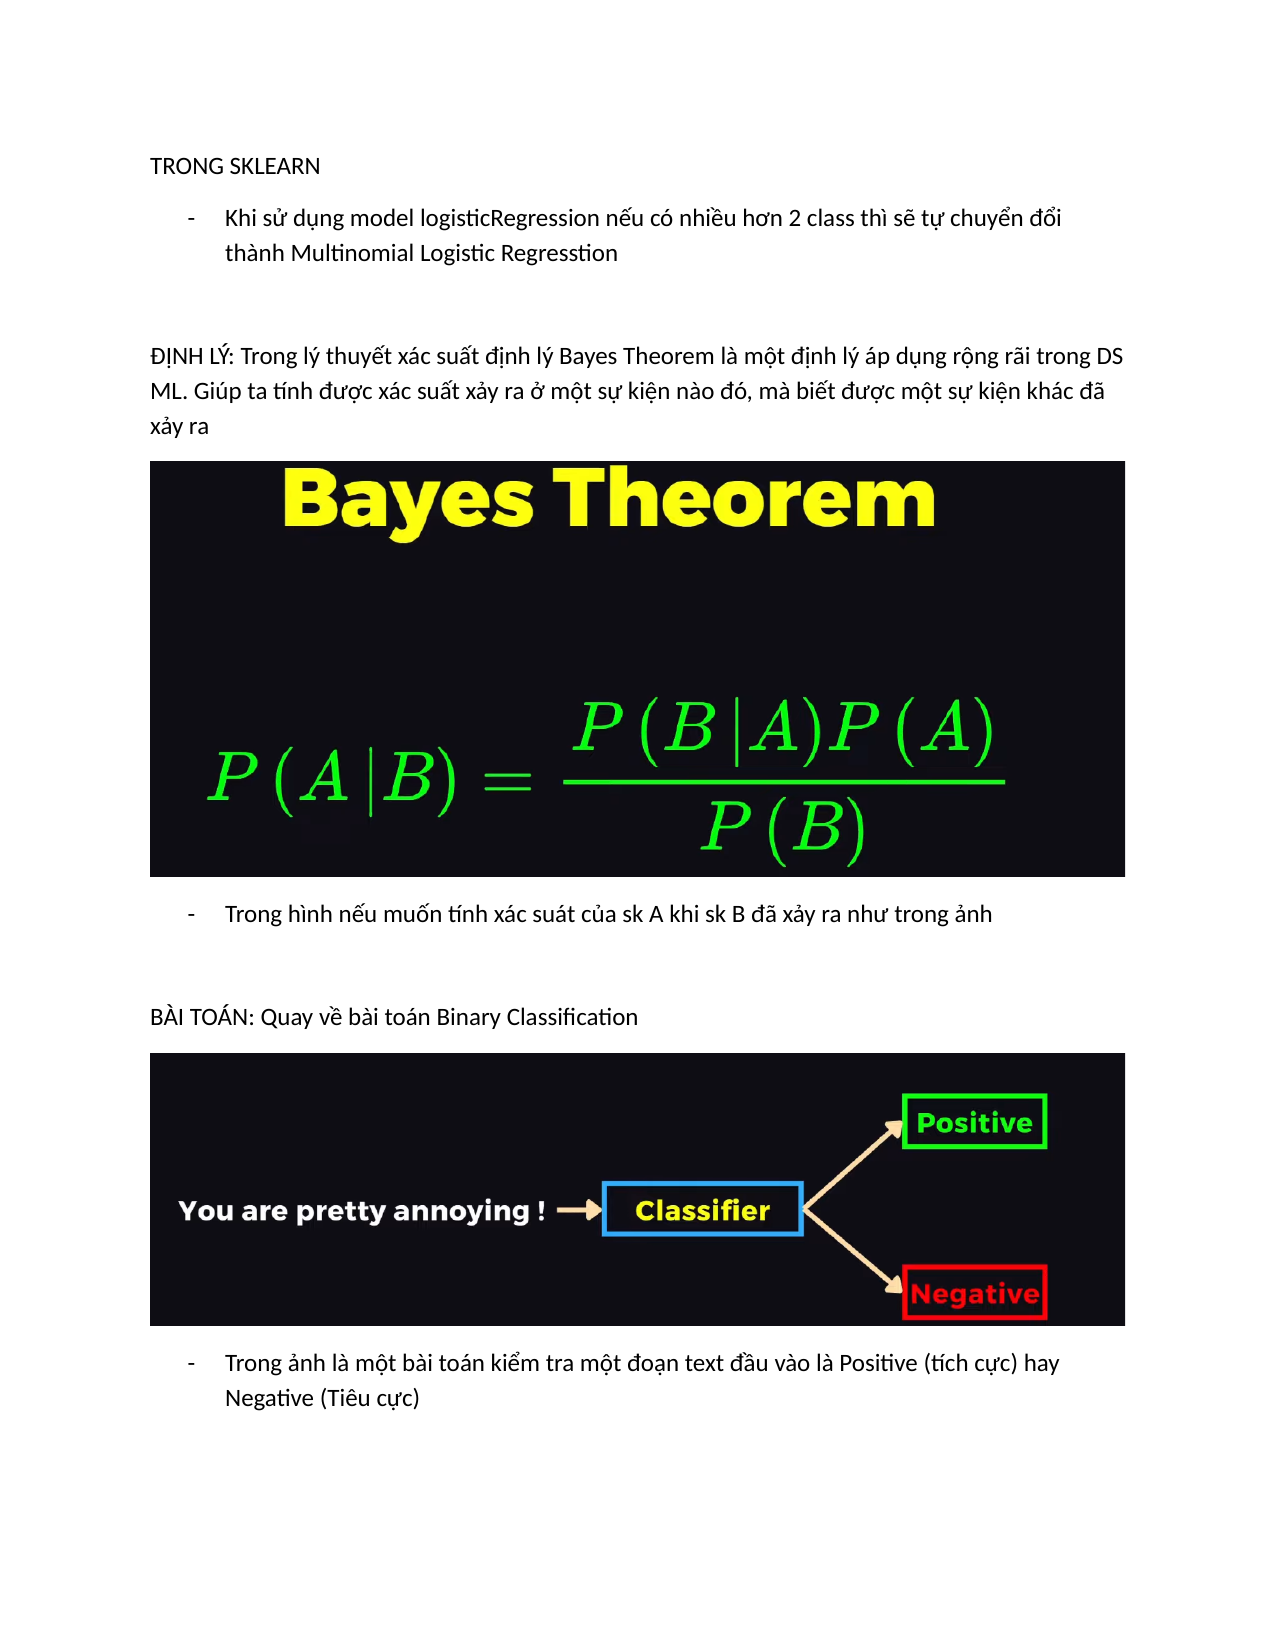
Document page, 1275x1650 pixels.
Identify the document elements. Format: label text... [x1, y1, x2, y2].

text TRONG SKLEARN [150, 150, 1125, 181]
list Khi sử dụng model logisticRegression nếu có nhiều hơn 2 class thì sẽ tự chuyển đổi thành Multinomial Logistic Regresstion [187, 202, 1125, 267]
list Trong hình nếu muốn tính xác suát của sk A khi sk B đã xảy ra như trong ảnh [187, 898, 1125, 929]
list Trong ảnh là một bài toán kiểm tra một đoạn text đầu vào là Positive (tích cực) hay Negative (Tiêu cực) [187, 1347, 1125, 1413]
text BÀI TOÁN: Quay về bài toán Binary Classification [150, 1002, 1125, 1032]
picture [150, 461, 1125, 877]
picture [150, 1053, 1125, 1326]
text ĐỊNH LÝ: Trong lý thuyết xác suất định lý Bayes Theorem là một định lý áp dụng rộng rãi trong DS ML. Giúp ta tính được xác suất xảy ra ở một sự kiện nào đó, mà biết được một sự kiện khác đã xảy ra [150, 340, 1125, 441]
